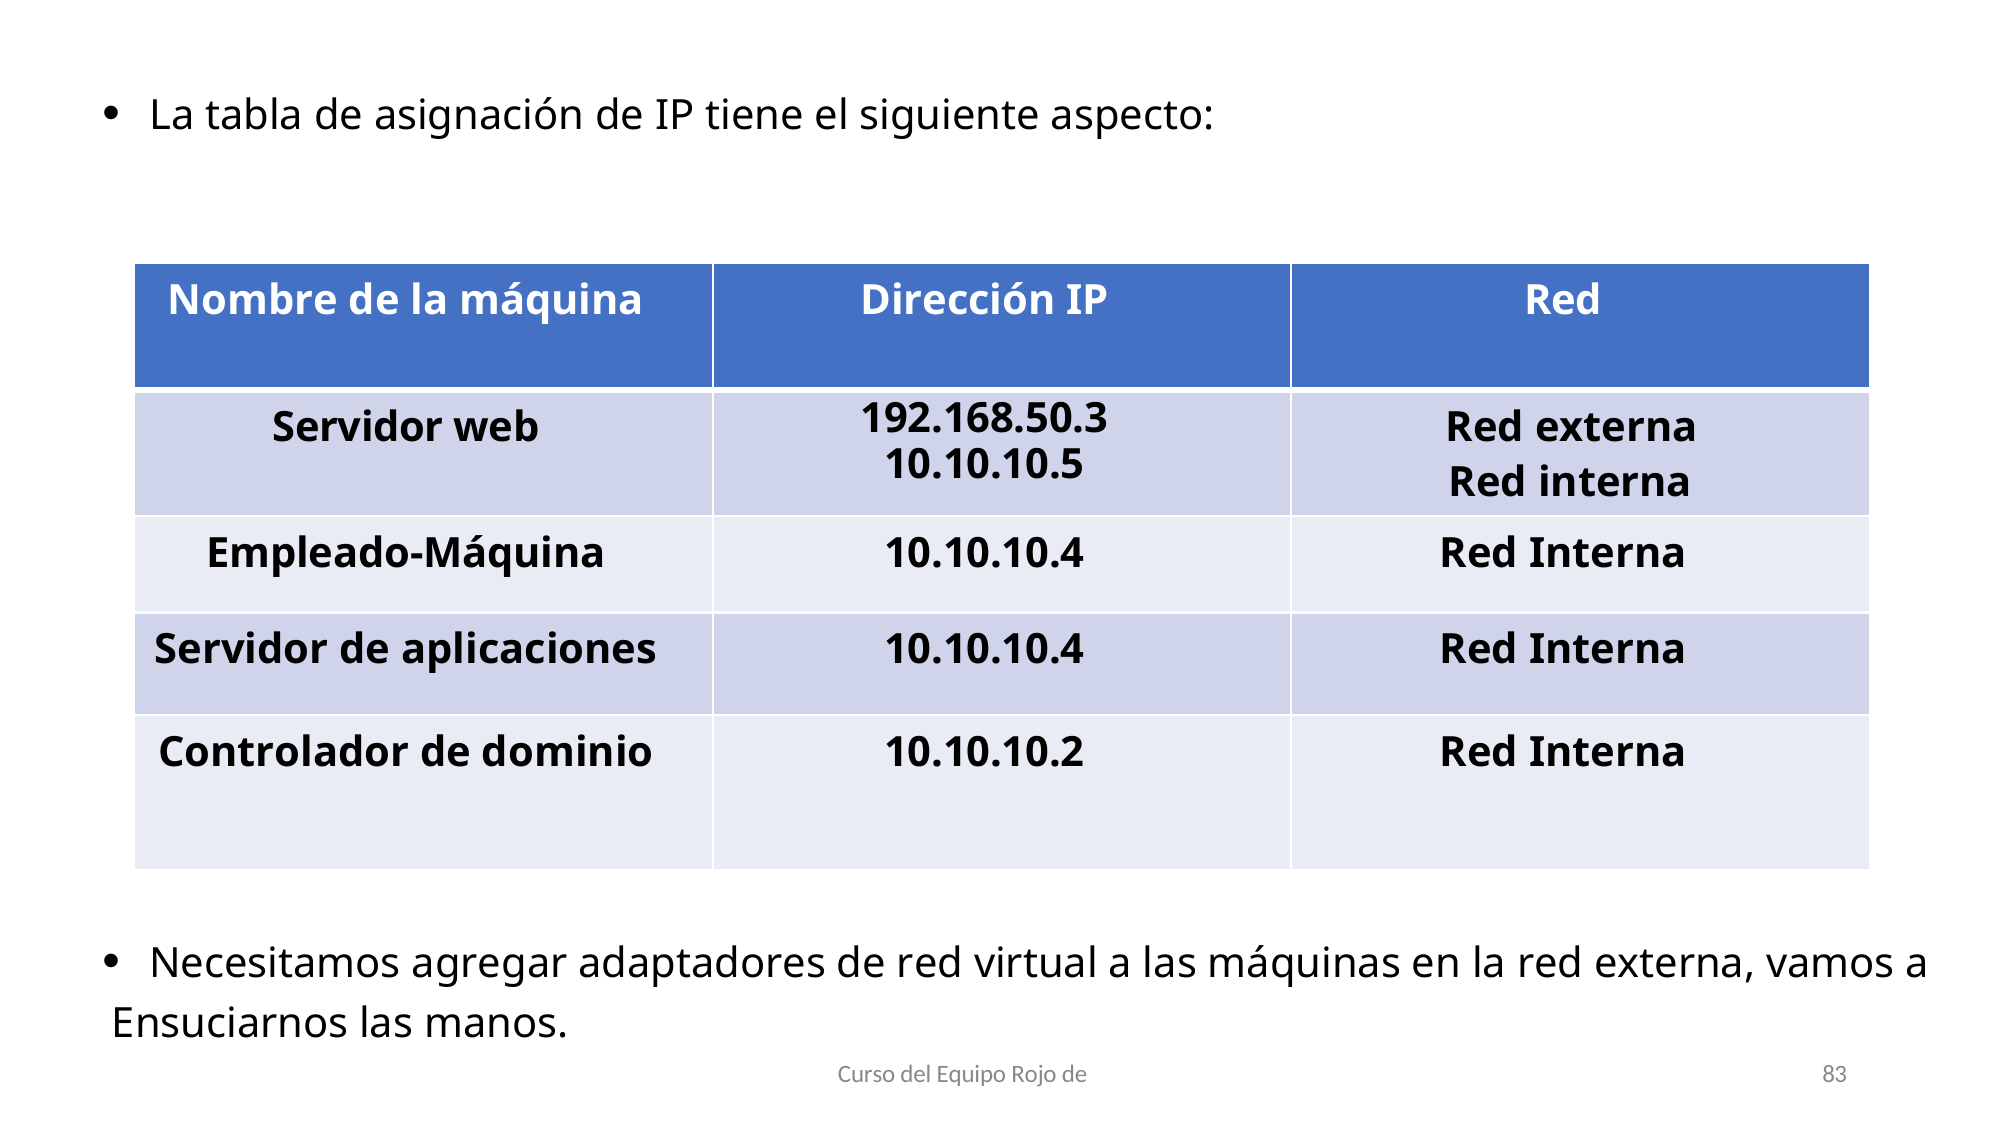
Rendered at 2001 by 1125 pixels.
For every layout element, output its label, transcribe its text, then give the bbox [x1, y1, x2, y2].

table_cell 10.10.10.4 [714, 517, 1290, 611]
table_cell Servidor de aplicaciones [135, 614, 712, 714]
table_header Dirección IP [714, 264, 1290, 387]
table_header Nombre de la máquina [135, 264, 712, 387]
table_cell Red Interna [1292, 716, 1869, 869]
table_cell Controlador de dominio [135, 716, 712, 869]
list La tabla de asignación de IP tiene el siguiente aspecto: [102, 82, 2000, 141]
table_cell Empleado-Máquina [135, 517, 712, 611]
table_cell 10.10.10.2 [714, 716, 1290, 869]
table_cell Red Interna [1292, 614, 1869, 714]
table_cell 10.10.10.4 [714, 614, 1290, 714]
table_cell Red externa Red interna [1292, 393, 1869, 515]
table_cell Servidor web [135, 393, 712, 515]
text Ensuciarnos las manos. [112, 989, 2000, 1050]
list Necesitamos agregar adaptadores de red virtual a las máquinas en la red externa, vamos a [102, 929, 2000, 989]
table_header Red [1292, 264, 1869, 387]
table_cell Red Interna [1292, 517, 1869, 611]
table_cell 192.168.50.3 10.10.10.5 [714, 393, 1290, 515]
